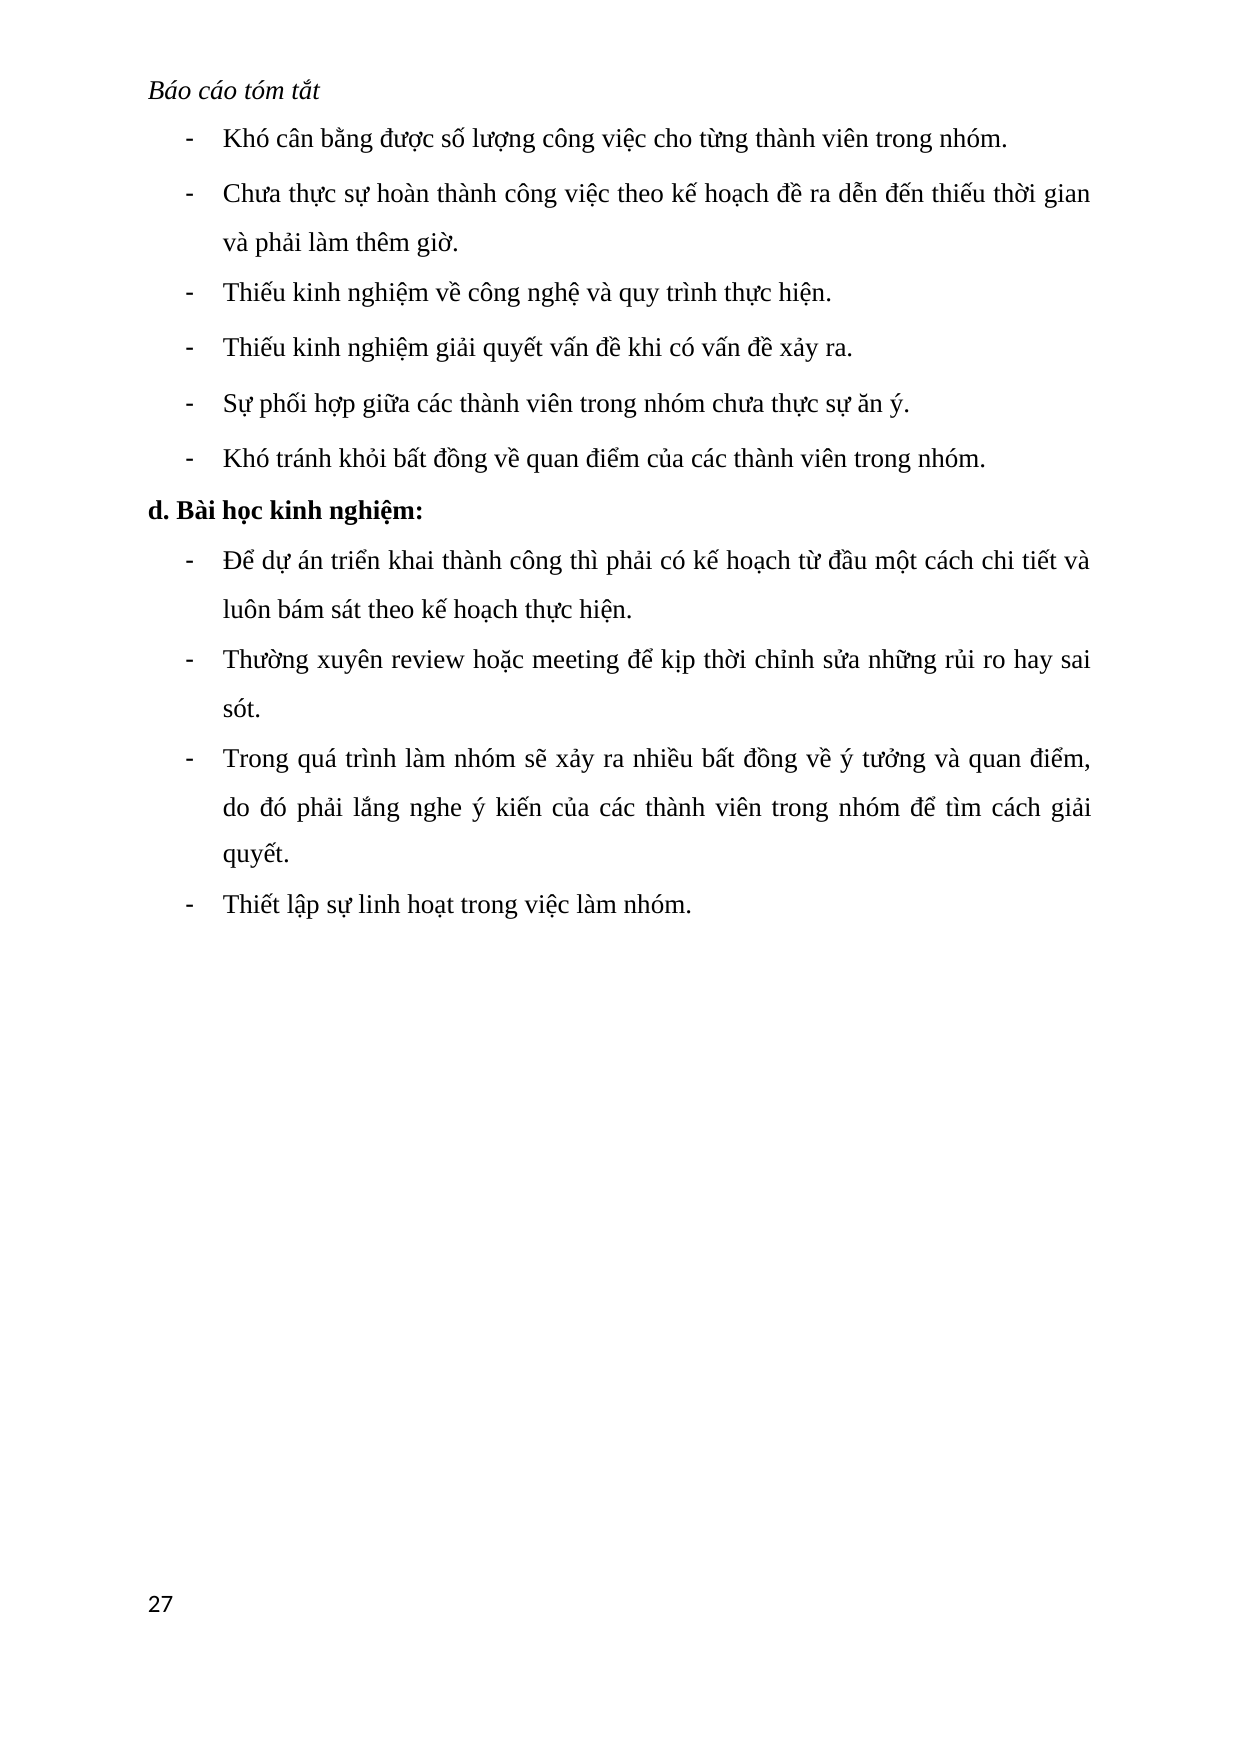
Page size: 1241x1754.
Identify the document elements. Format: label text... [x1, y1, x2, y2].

list Trong quá trình làm nhóm sẽ xảy ra nhiều bất đồng về ý tưởng và quan điểm, do đó phải lắng nghe ý kiến của các thành viên trong nhóm để tìm cách giải quyết. [185, 738, 1092, 869]
list Thường xuyên review hoặc meeting để kịp thời chỉnh sửa những rủi ro hay sai sót. [185, 639, 1092, 723]
text d. Bài học kinh nghiệm: [148, 494, 1092, 525]
list Sự phối hợp giữa các thành viên trong nhóm chưa thực sự ăn ý. [185, 383, 1092, 420]
list Khó tránh khỏi bất đồng về quan điểm của các thành viên trong nhóm. [185, 438, 1092, 475]
list Để dự án triển khai thành công thì phải có kế hoạch từ đầu một cách chi tiết và luôn bám sát theo kế hoạch thực hiện. [185, 540, 1092, 624]
list Thiếu kinh nghiệm về công nghệ và quy trình thực hiện. [185, 272, 1092, 309]
list Thiết lập sự linh hoạt trong việc làm nhóm. [185, 884, 1092, 921]
list Khó cân bằng được số lượng công việc cho từng thành viên trong nhóm. [185, 118, 1092, 155]
list Thiếu kinh nghiệm giải quyết vấn đề khi có vấn đề xảy ra. [185, 328, 1092, 365]
list Chưa thực sự hoàn thành công việc theo kế hoạch đề ra dễn đến thiếu thời gian và phải làm thêm giờ. [185, 173, 1092, 257]
